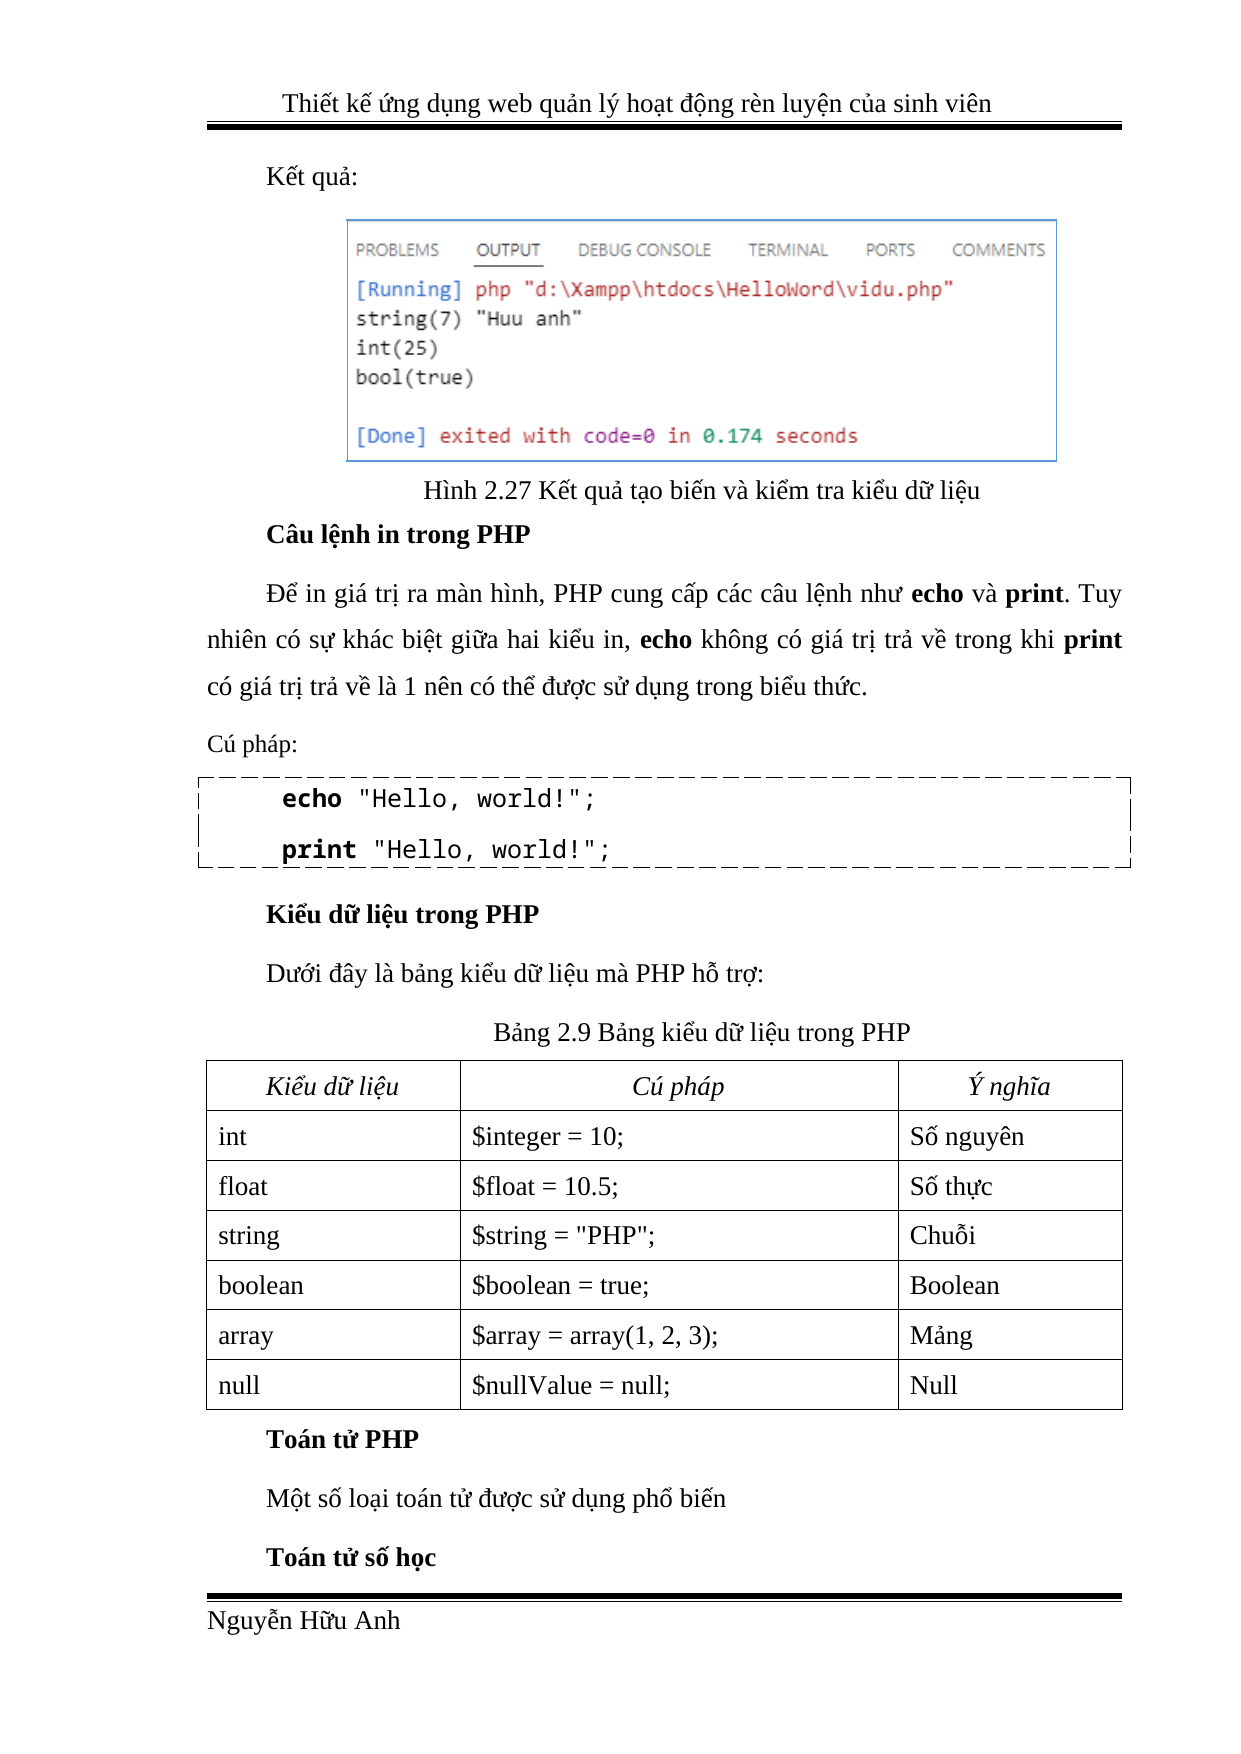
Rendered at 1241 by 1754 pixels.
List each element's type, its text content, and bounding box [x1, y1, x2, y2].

table_cell Số thực [899, 1161, 1122, 1209]
text Để in giá trị ra màn hình, PHP cung cấp các câu lệnh như echo và print. Tuy nhiên có sự khác biệt giữa hai kiểu in, echo không có giá trị trả về trong khi print có giá trị trả về là 1 nên có thể được sử dụng trong biểu thức. [207, 577, 1122, 701]
table_cell string [207, 1211, 460, 1259]
table_cell $nullValue = null; [461, 1360, 898, 1409]
text Câu lệnh in trong PHP [207, 518, 1122, 549]
table_cell Null [899, 1360, 1122, 1409]
table_cell Mảng [899, 1310, 1122, 1359]
table_cell $float = 10.5; [461, 1161, 898, 1209]
text Kiểu dữ liệu trong PHP [207, 898, 1122, 929]
text Toán tử số học [207, 1541, 1122, 1572]
table_cell null [207, 1360, 460, 1409]
text Cú pháp: [207, 729, 1122, 758]
table_cell $integer = 10; [461, 1111, 898, 1160]
table_cell $string = "PHP"; [461, 1211, 898, 1259]
text Toán tử PHP [207, 1423, 1122, 1454]
text Dưới đây là bảng kiểu dữ liệu mà PHP hỗ trợ: [207, 957, 1122, 988]
table_cell $boolean = true; [461, 1261, 898, 1309]
table_cell Số nguyên [899, 1111, 1122, 1160]
text print "Hello, world!"; [197, 828, 1131, 868]
text echo "Hello, world!"; [197, 777, 1131, 814]
picture [348, 221, 1056, 460]
table_header Ý nghĩa [899, 1061, 1122, 1110]
table_cell float [207, 1161, 460, 1209]
table_cell Boolean [899, 1261, 1122, 1309]
table_cell Chuỗi [899, 1211, 1122, 1259]
table_cell boolean [207, 1261, 460, 1309]
table_cell array [207, 1310, 460, 1359]
table_header Cú pháp [461, 1061, 898, 1110]
table_cell $array = array(1, 2, 3); [461, 1310, 898, 1359]
table_header Kiểu dữ liệu [207, 1061, 460, 1110]
text Một số loại toán tử được sử dụng phổ biến [207, 1482, 1122, 1513]
table_cell int [207, 1111, 460, 1160]
text Kết quả: [207, 160, 1122, 191]
